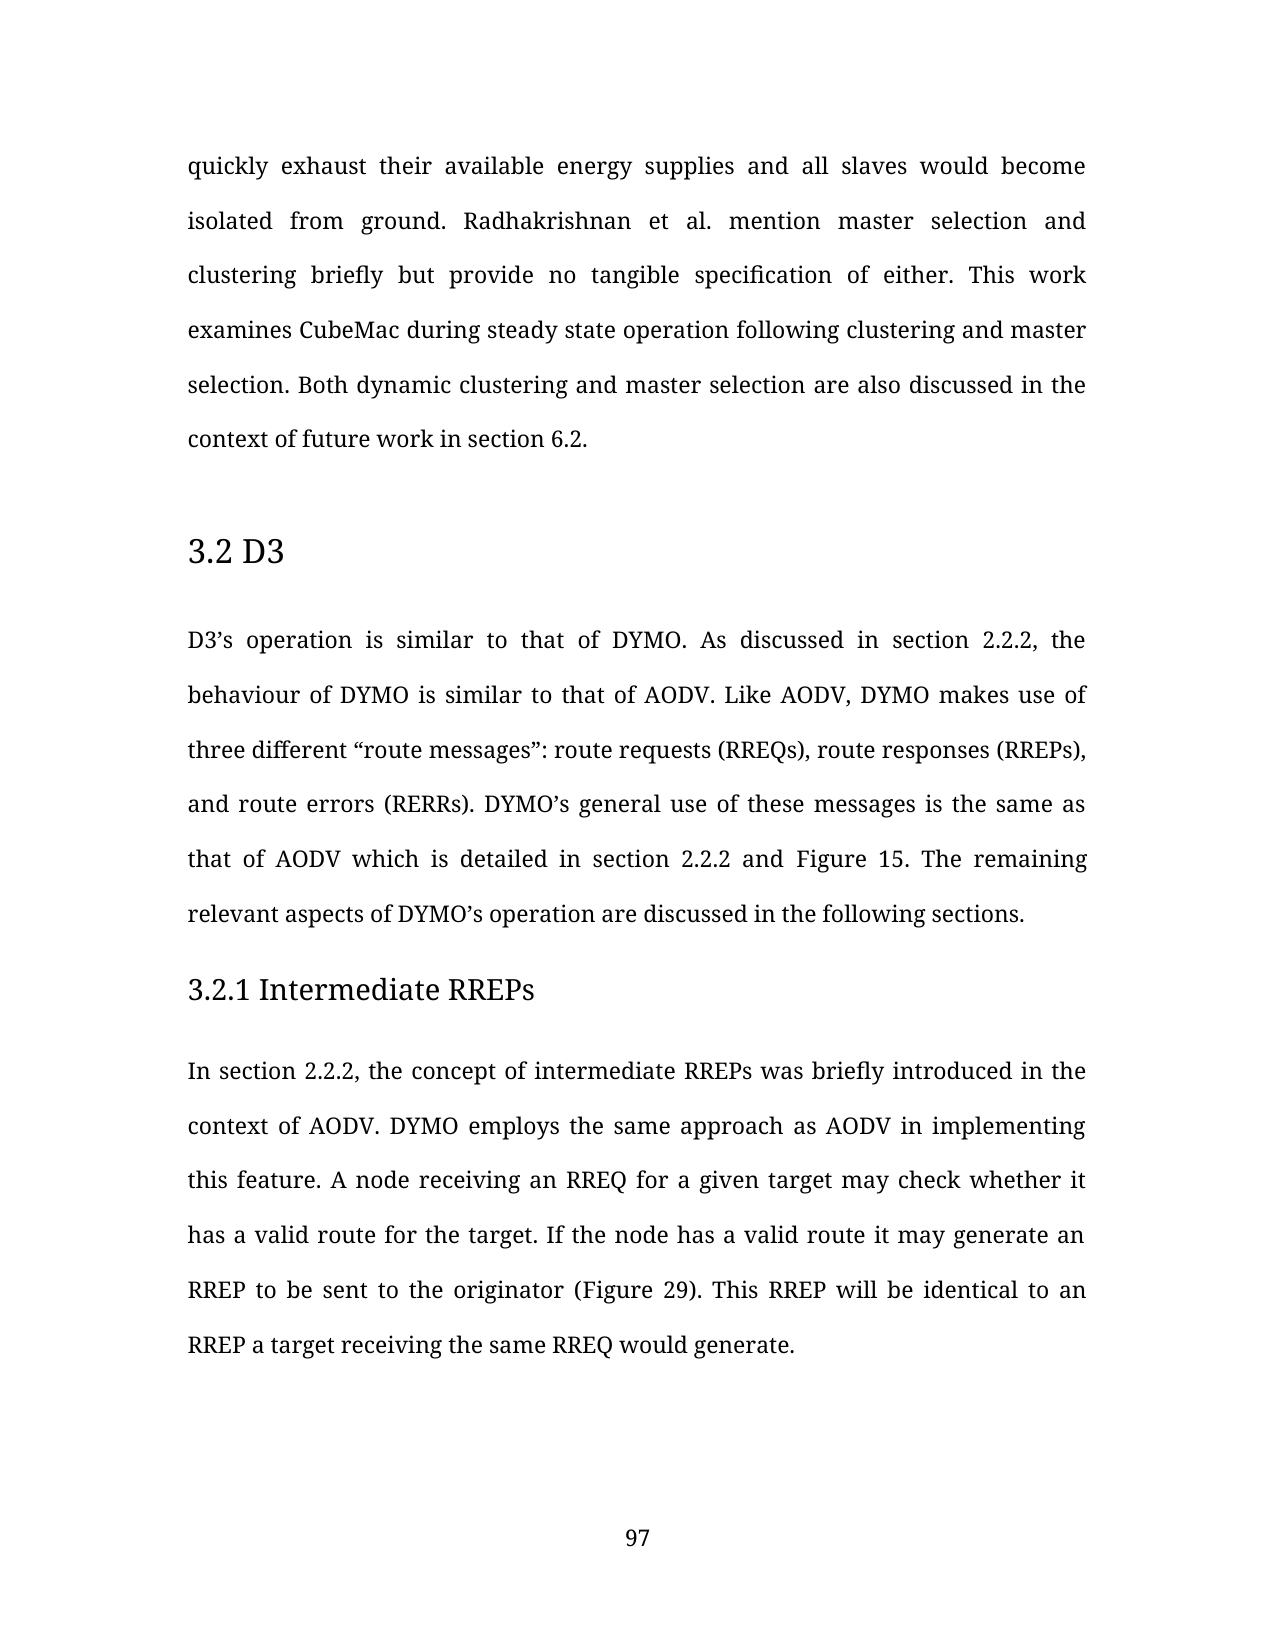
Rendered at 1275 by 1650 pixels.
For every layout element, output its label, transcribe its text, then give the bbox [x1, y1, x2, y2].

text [187, 150, 1087, 455]
subtitle Intermediate RREPs [187, 969, 1087, 1009]
text D3’s operation is similar to that of DYMO. As discussed in section 2.2.2, the behaviour of DYMO is similar to that of AODV. Like AODV, DYMO makes use of three different “route messages”: route requests (RREQs), route responses (RREPs), and route errors (RERRs). DYMO’s general use of these messages is the same as that of AODV which is detailed in section 2.2.2 and Figure 15. The remaining relevant aspects of DYMO’s operation are discussed in the following sections. [187, 624, 1087, 929]
subtitle D3 [187, 528, 1087, 573]
text In section 2.2.2, the concept of intermediate RREPs was briefly introduced in the context of AODV. DYMO employs the same approach as AODV in implementing this feature. A node receiving an RREQ for a given target may check whether it has a valid route for the target. If the node has a valid route it may generate an RREP to be sent to the originator (Figure 29). This RREP will be identical to an RREP a target receiving the same RREQ would generate. [187, 1055, 1087, 1360]
